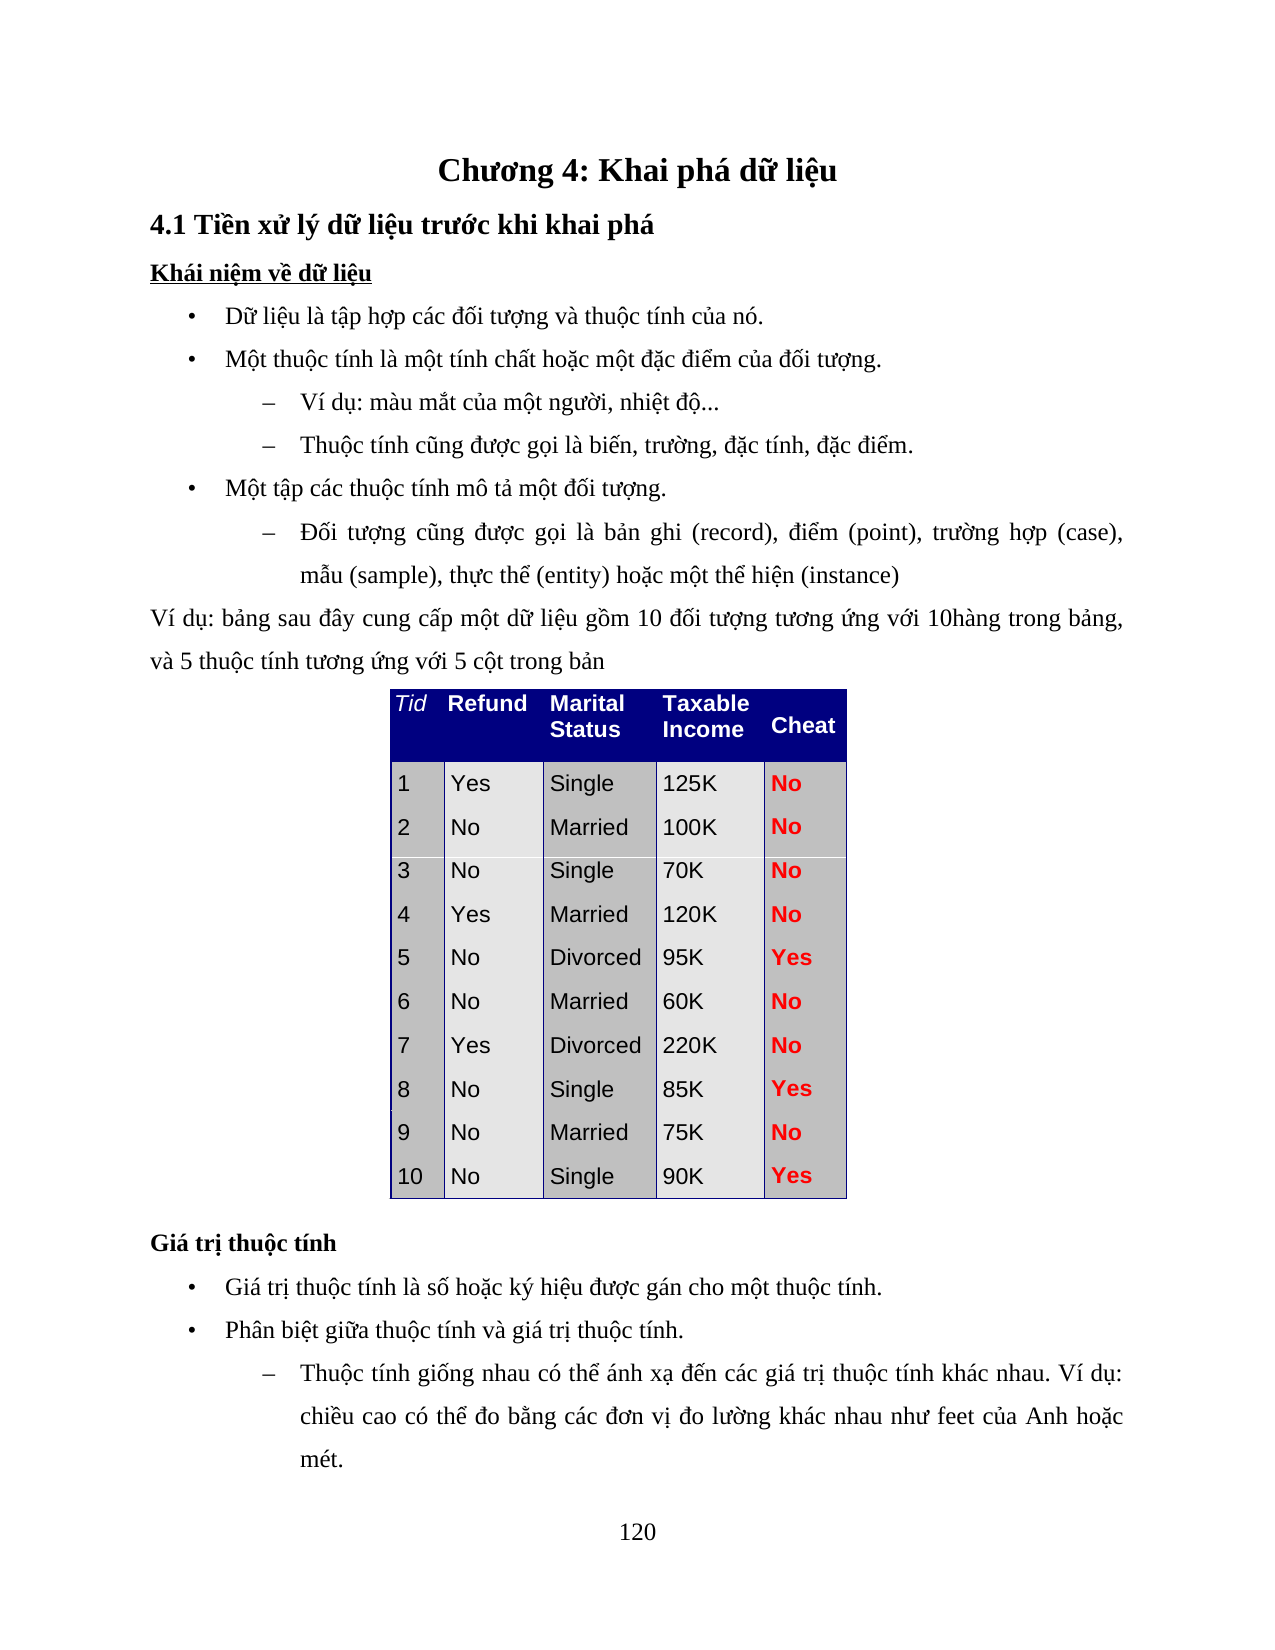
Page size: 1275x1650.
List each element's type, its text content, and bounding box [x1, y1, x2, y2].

text Giá trị thuộc tính [150, 1228, 1125, 1257]
list Phân biệt giữa thuộc tính và giá trị thuộc tính. [187, 1315, 1125, 1343]
subtitle 4.1 Tiền xử lý dữ liệu trước khi khai phá [150, 207, 1125, 241]
text Ví dụ: bảng sau đây cung cấp một dữ liệu gồm 10 đối tượng tương ứng với 10hàng trong bảng, và 5 thuộc tính tương ứng với 5 cột trong bản [150, 603, 1125, 675]
list Một thuộc tính là một tính chất hoặc một đặc điểm của đối tượng. [187, 344, 1125, 373]
list Giá trị thuộc tính là số hoặc ký hiệu được gán cho một thuộc tính. [187, 1272, 1125, 1300]
list Thuộc tính giống nhau có thể ánh xạ đến các giá trị thuộc tính khác nhau. Ví dụ: chiều cao có thể đo bằng các đơn vị đo lường khác nhau như feet của Anh hoặc mét. [262, 1358, 1125, 1473]
list Dữ liệu là tập hợp các đối tượng và thuộc tính của nó. [187, 301, 1125, 330]
subtitle Khái niệm về dữ liệu [150, 258, 1125, 287]
list Một tập các thuộc tính mô tả một đối tượng. [187, 473, 1125, 502]
list Đối tượng cũng được gọi là bản ghi (record), điểm (point), trường hợp (case), mẫu (sample), thực thể (entity) hoặc một thể hiện (instance) [262, 517, 1125, 588]
list Ví dụ: màu mắt của một người, nhiệt độ... [262, 387, 1125, 416]
subtitle Chương 4: Khai phá dữ liệu [150, 150, 1125, 188]
list Thuộc tính cũng được gọi là biến, trường, đặc tính, đặc điểm. [262, 430, 1125, 459]
